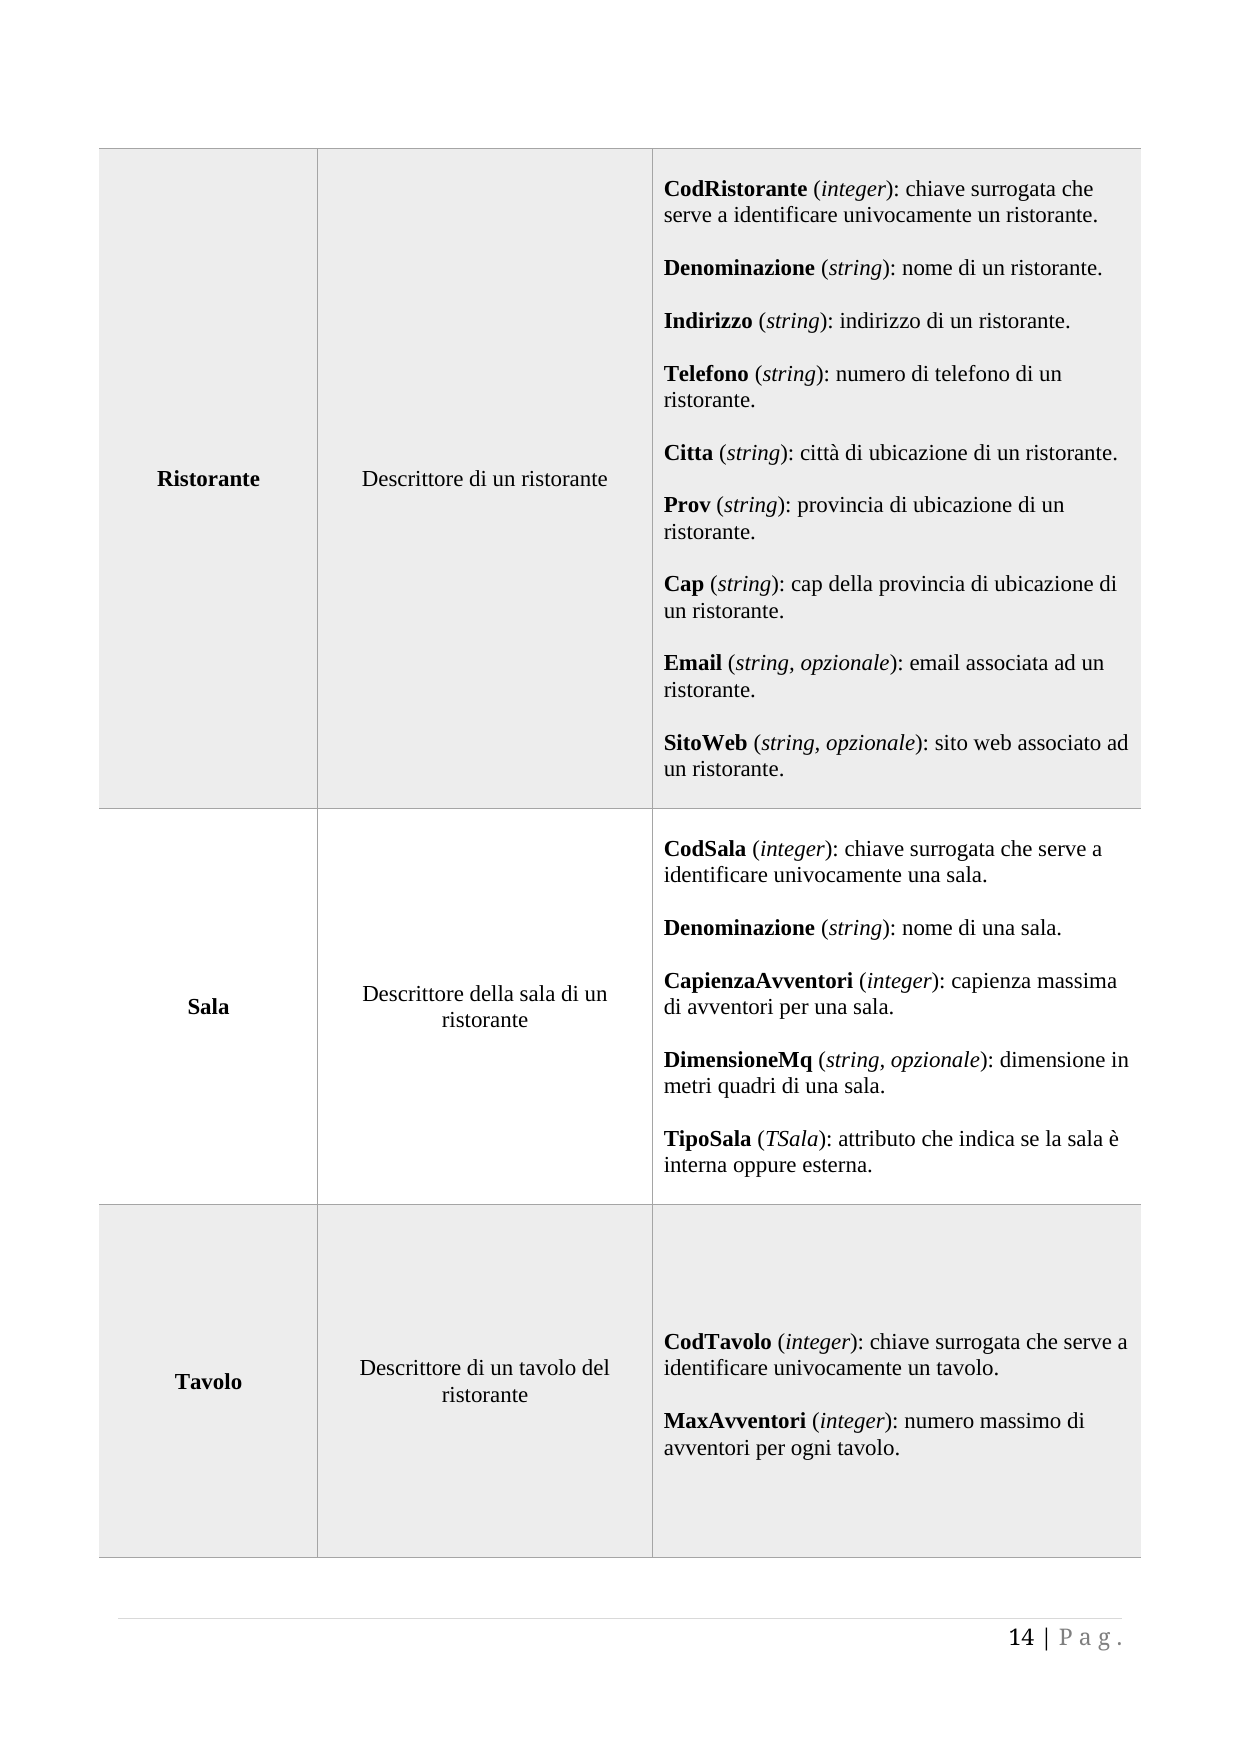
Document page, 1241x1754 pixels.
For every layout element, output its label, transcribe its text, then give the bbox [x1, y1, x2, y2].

table_cell Ristorante [99, 149, 317, 808]
table_cell Descrittore di un tavolo del ristorante [318, 1205, 652, 1557]
table_cell CodTavolo (integer): chiave surrogata che serve a identificare univocamente un tavolo. MaxAvventori (integer): numero massimo di avventori per ogni tavolo. [653, 1205, 1141, 1557]
table_cell CodRistorante (integer): chiave surrogata che serve a identificare univocamente un ristorante. Denominazione (string): nome di un ristorante. Indirizzo (string): indirizzo di un ristorante. Telefono (string): numero di telefono di un ristorante. Citta (string): città di ubicazione di un ristorante. Prov (string): provincia di ubicazione di un ristorante. Cap (string): cap della provincia di ubicazione di un ristorante. Email (string, opzionale): email associata ad un ristorante. SitoWeb (string, opzionale): sito web associato ad un ristorante. [653, 149, 1141, 808]
table_cell Tavolo [99, 1205, 317, 1557]
table_cell Sala [99, 809, 317, 1204]
table_cell CodSala (integer): chiave surrogata che serve a identificare univocamente una sala. Denominazione (string): nome di una sala. CapienzaAvventori (integer): capienza massima di avventori per una sala. DimensioneMq (string, opzionale): dimensione in metri quadri di una sala. TipoSala (TSala): attributo che indica se la sala è interna oppure esterna. [653, 809, 1141, 1204]
table_cell Descrittore di un ristorante [318, 149, 652, 808]
table_cell Descrittore della sala di un ristorante [318, 809, 652, 1204]
